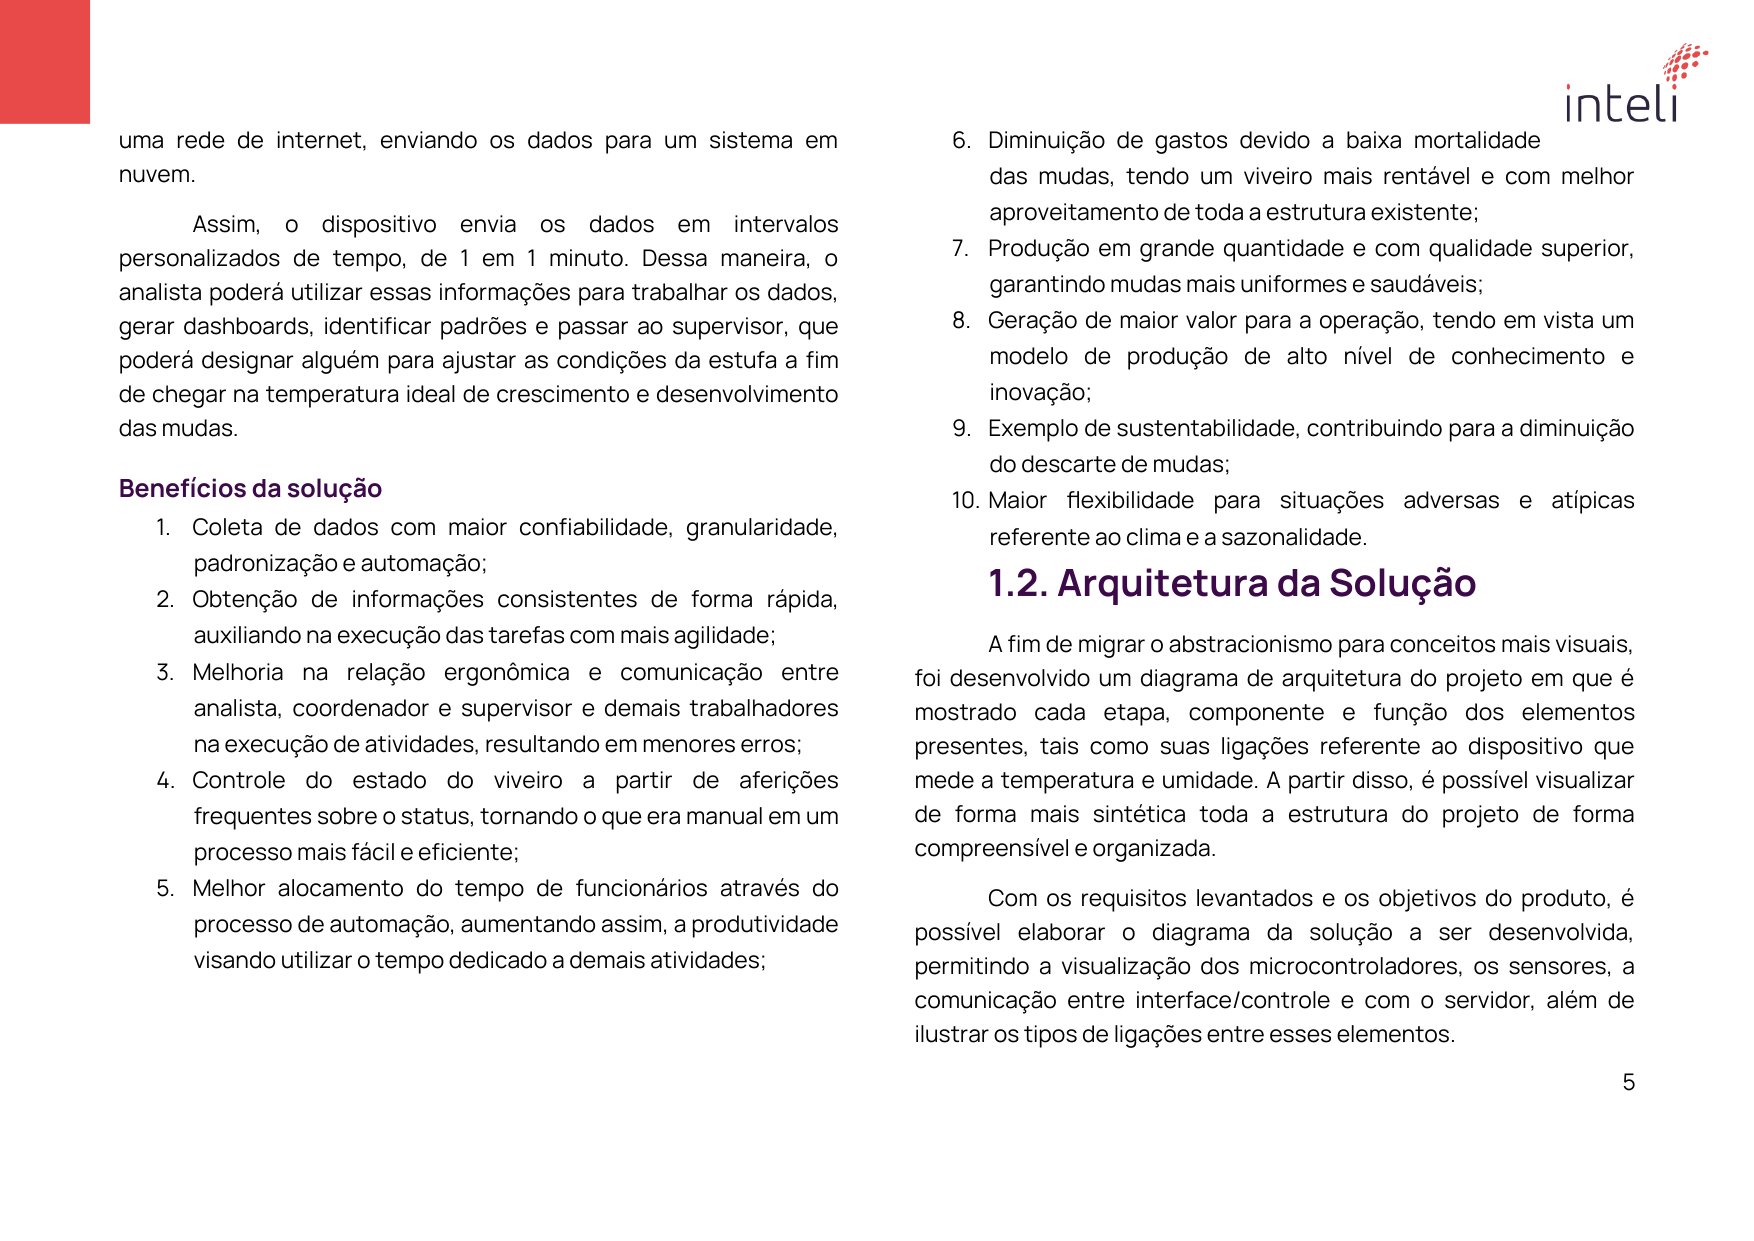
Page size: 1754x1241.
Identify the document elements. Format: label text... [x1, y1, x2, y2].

text A fim de migrar o abstracionismo para conceitos mais visuais, foi desenvolvido um diagrama de arquitetura do projeto em que é mostrado cada etapa, componente e função dos elementos presentes, tais como suas ligações referente ao dispositivo que mede a temperatura e umidade. A partir disso, é possível visualizar de forma mais sintética toda a estrutura do projeto de forma compreensível e organizada. [914, 628, 1636, 863]
list Melhoria na relação ergonômica e comunicação entre analista, coordenador e supervisor e demais trabalhadores na execução de atividades, resultando em menores erros; [156, 656, 839, 759]
list Produção em grande quantidade e com qualidade superior, garantindo mudas mais uniformes e saudáveis; [952, 263, 1636, 299]
text Assim, o dispositivo envia os dados em intervalos personalizados de tempo, de 1 em 1 minuto. Dessa maneira, o analista poderá utilizar essas informações para trabalhar os dados, gerar dashboards, identificar padrões e passar ao supervisor, que poderá designar alguém para ajustar as condições da estufa a fim de chegar na temperatura ideal de crescimento e desenvolvimento das mudas. [118, 208, 839, 443]
list Controle do estado do viveiro a partir de aferições frequentes sobre o status, tornando o que era manual em um processo mais fácil e eficiente; [156, 795, 839, 867]
list Coleta de dados com maior confiabilidade, granularidade, padronização e automação; [156, 543, 839, 579]
list Diminuição de gastos devido a baixa mortalidade das mudas, tendo um viveiro mais rentável e com melhor aproveitamento de toda a estrutura existente; [952, 124, 1636, 227]
subtitle Benefícios da solução [118, 470, 839, 504]
list Exemplo de sustentabilidade, contribuindo para a diminuição do descarte de mudas; [952, 444, 1636, 480]
picture [1566, 43, 1709, 122]
list Geração de maior valor para a operação, tendo em vista um modelo de produção de alto nível de conhecimento e inovação; [952, 336, 1636, 408]
list Obtenção de informações consistentes de forma rápida, auxiliando na execução das tarefas com mais agilidade; [156, 615, 839, 651]
picture [0, 0, 91, 124]
text Com os requisitos levantados e os objetivos do produto, é possível elaborar o diagrama da solução a ser desenvolvida, permitindo a visualização dos microcontroladores, os sensores, a comunicação entre interface/controle e com o servidor, além de ilustrar os tipos de ligações entre esses elementos. [914, 882, 1636, 1049]
list Melhor alocamento do tempo de funcionários através do processo de automação, aumentando assim, a produtividade visando utilizar o tempo dedicado a demais atividades; [156, 903, 839, 975]
subtitle 1.2. Arquitetura da Solução [914, 556, 1636, 608]
list Maior flexibilidade para situações adversas e atípicas referente ao clima e a sazonalidade. [952, 516, 1636, 552]
